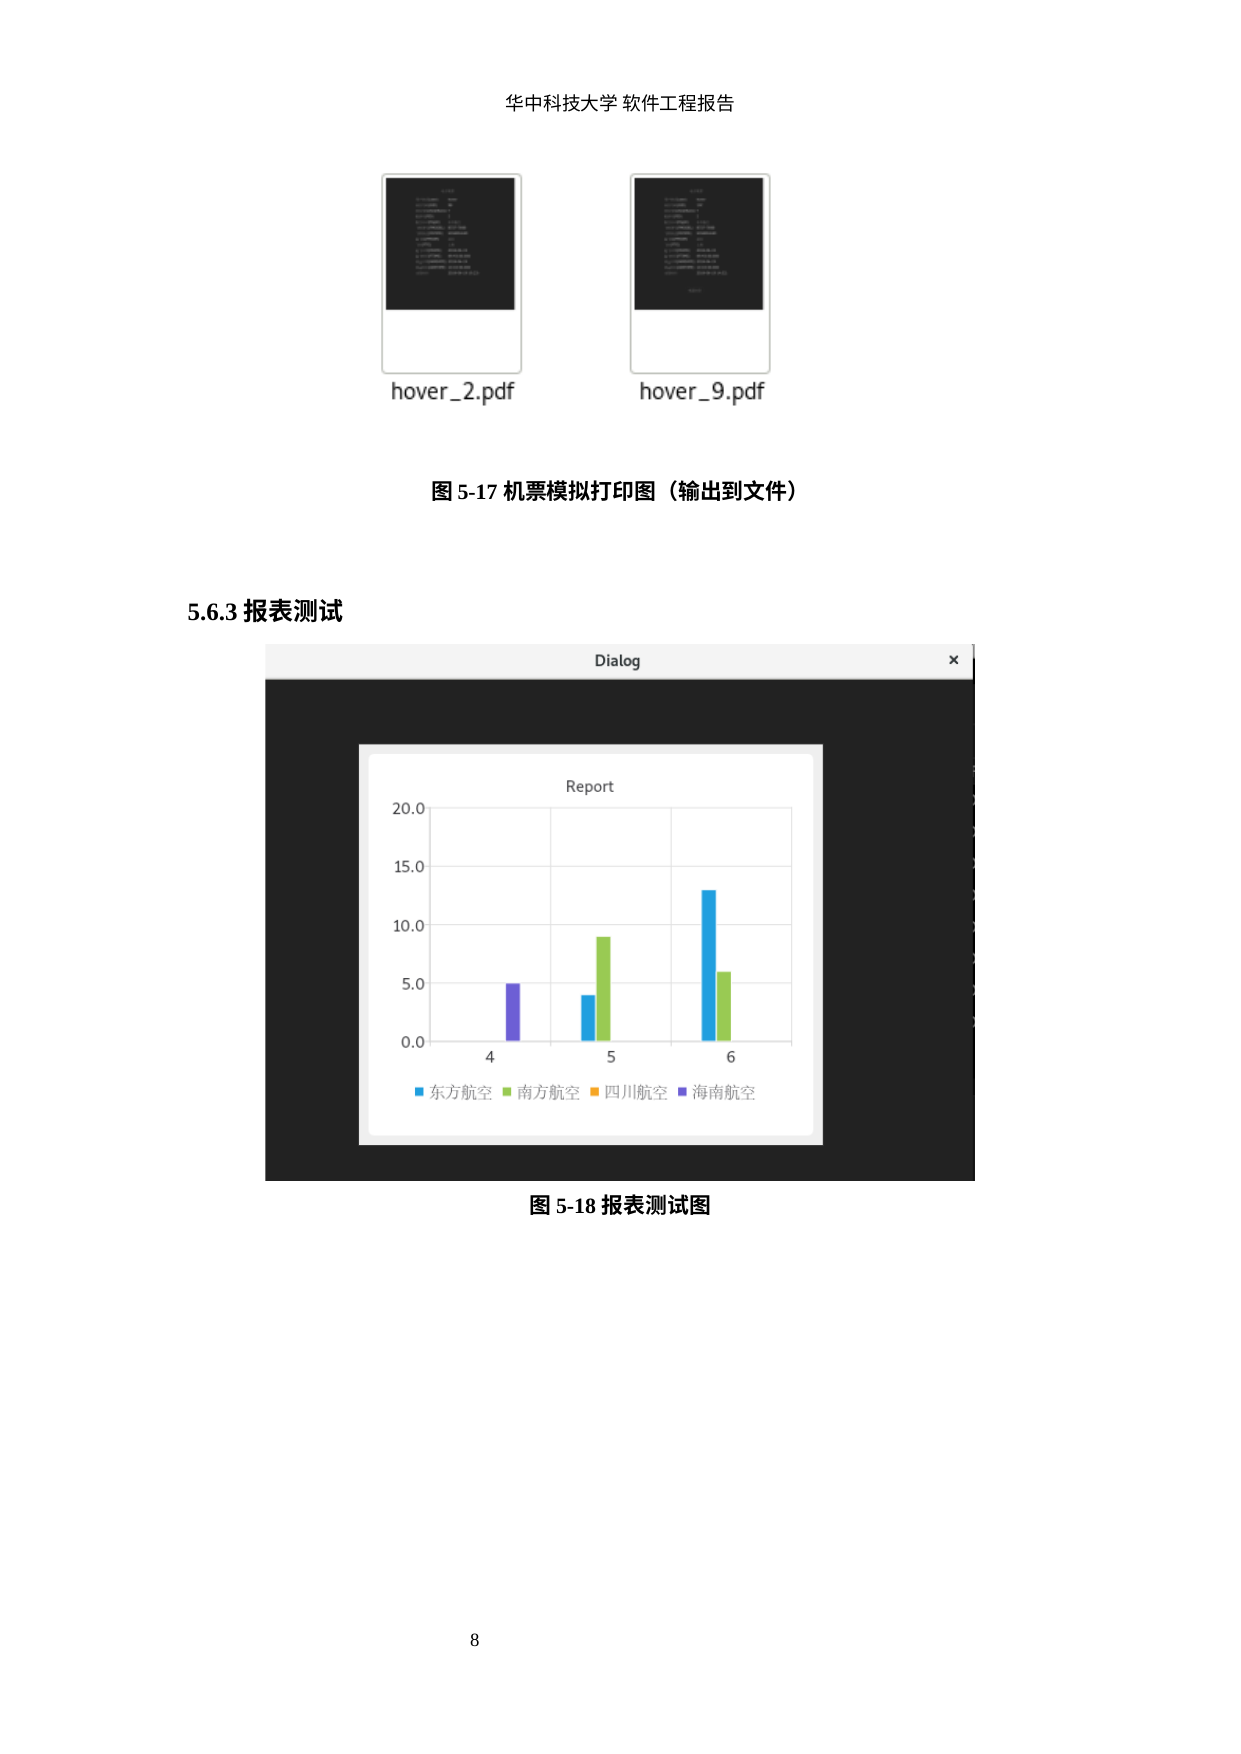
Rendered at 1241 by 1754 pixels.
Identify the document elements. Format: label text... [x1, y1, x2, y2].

picture [265, 644, 975, 1181]
title 图5-17 机票模拟打印图（输出到文件） [187, 474, 1053, 506]
title 图5-18 报表测试图 [187, 1188, 1053, 1220]
subtitle 5.6.3 报表测试 [187, 592, 1053, 628]
picture [330, 162, 910, 467]
